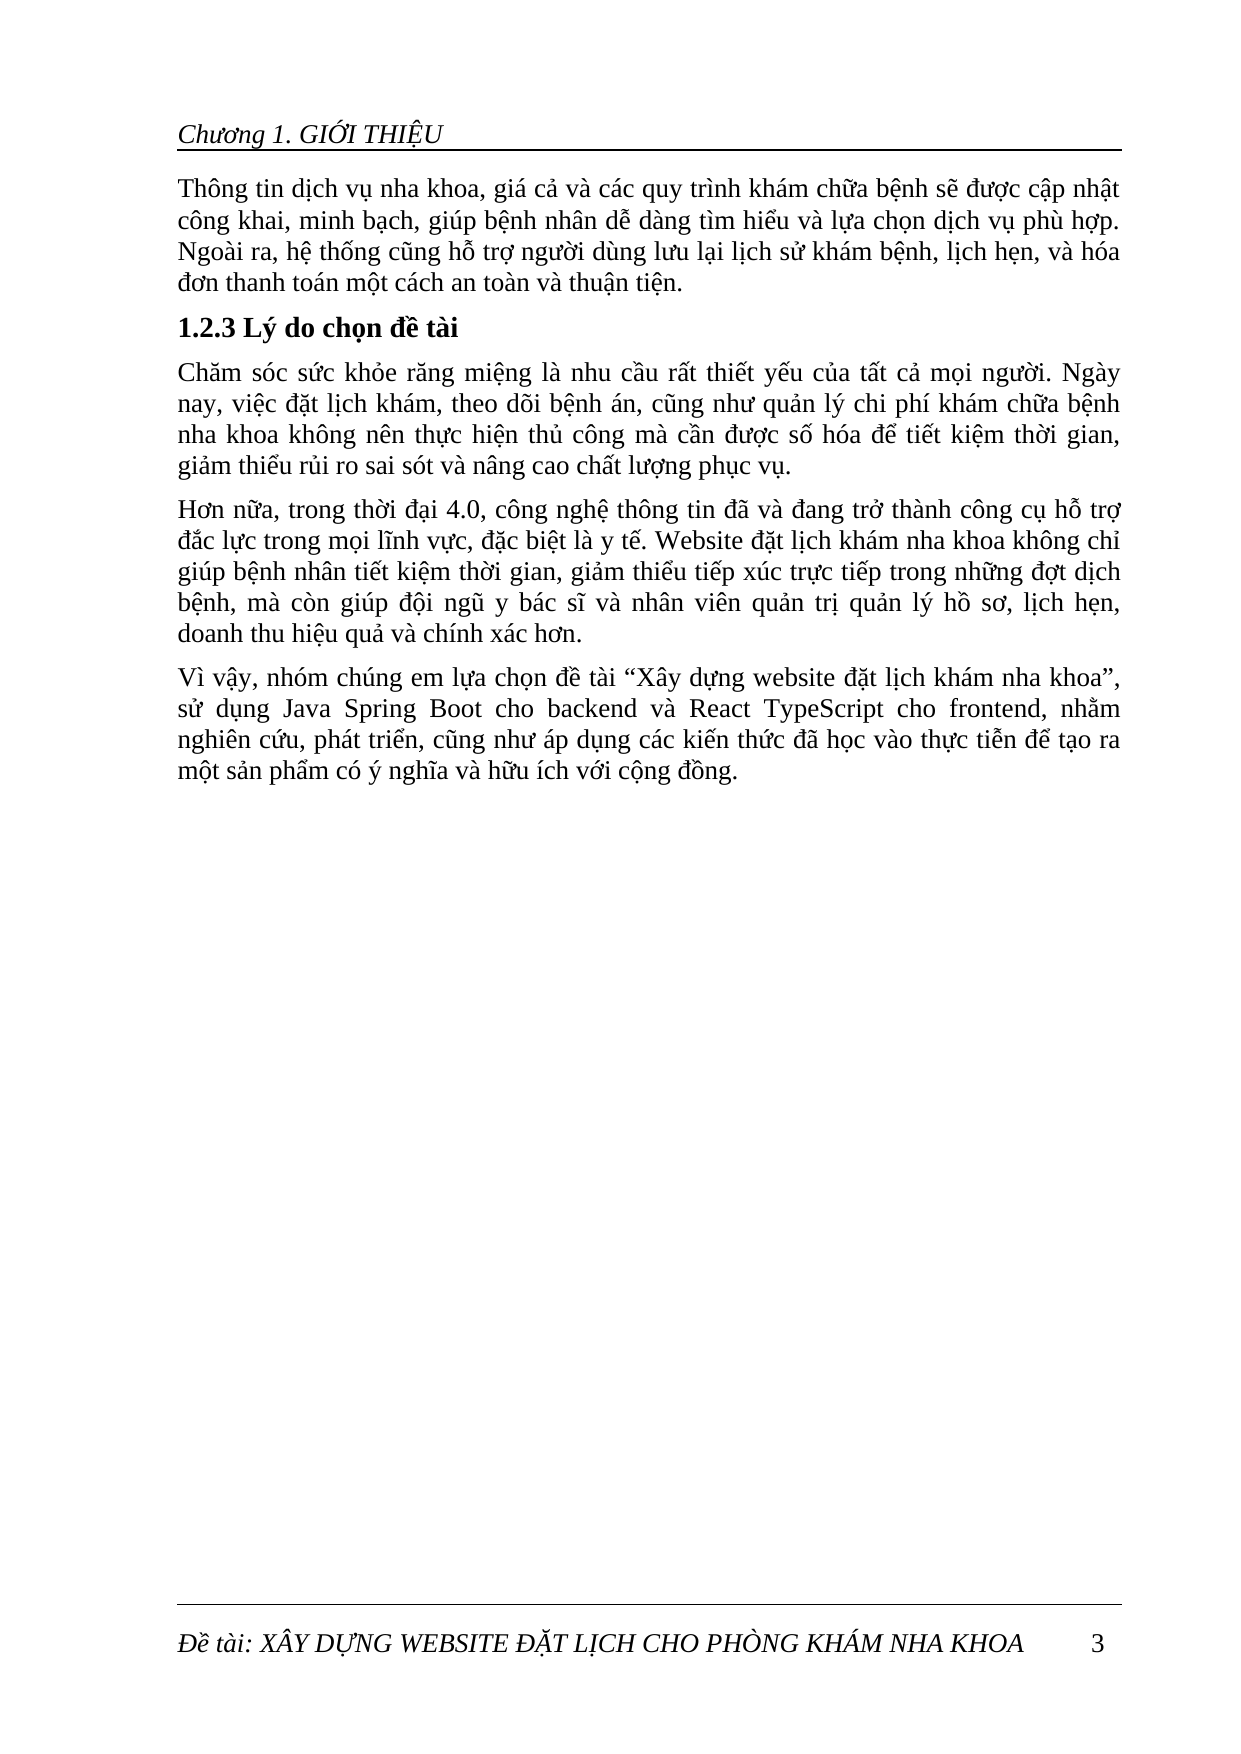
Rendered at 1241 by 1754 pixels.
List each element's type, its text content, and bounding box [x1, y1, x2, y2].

text 1.2.3 Lý do chọn đề tài [177, 310, 1122, 343]
text Thông tin dịch vụ nha khoa, giá cả và các quy trình khám chữa bệnh sẽ được cập nhật công khai, minh bạch, giúp bệnh nhân dễ dàng tìm hiểu và lựa chọn dịch vụ phù hợp. Ngoài ra, hệ thống cũng hỗ trợ người dùng lưu lại lịch sử khám bệnh, lịch hẹn, và hóa đơn thanh toán một cách an toàn và thuận tiện. [177, 173, 1122, 297]
text Chăm sóc sức khỏe răng miệng là nhu cầu rất thiết yếu của tất cả mọi người. Ngày nay, việc đặt lịch khám, theo dõi bệnh án, cũng như quản lý chi phí khám chữa bệnh nha khoa không nên thực hiện thủ công mà cần được số hóa để tiết kiệm thời gian, giảm thiểu rủi ro sai sót và nâng cao chất lượng phục vụ. [177, 356, 1122, 480]
text Vì vậy, nhóm chúng em lựa chọn đề tài “Xây dựng website đặt lịch khám nha khoa”, sử dụng Java Spring Boot cho backend và React TypeScript cho frontend, nhằm nghiên cứu, phát triển, cũng như áp dụng các kiến thức đã học vào thực tiễn để tạo ra một sản phẩm có ý nghĩa và hữu ích với cộng đồng. [177, 661, 1122, 786]
text Hơn nữa, trong thời đại 4.0, công nghệ thông tin đã và đang trở thành công cụ hỗ trợ đắc lực trong mọi lĩnh vực, đặc biệt là y tế. Website đặt lịch khám nha khoa không chỉ giúp bệnh nhân tiết kiệm thời gian, giảm thiểu tiếp xúc trực tiếp trong những đợt dịch bệnh, mà còn giúp đội ngũ y bác sĩ và nhân viên quản trị quản lý hồ sơ, lịch hẹn, doanh thu hiệu quả và chính xác hơn. [177, 493, 1122, 648]
